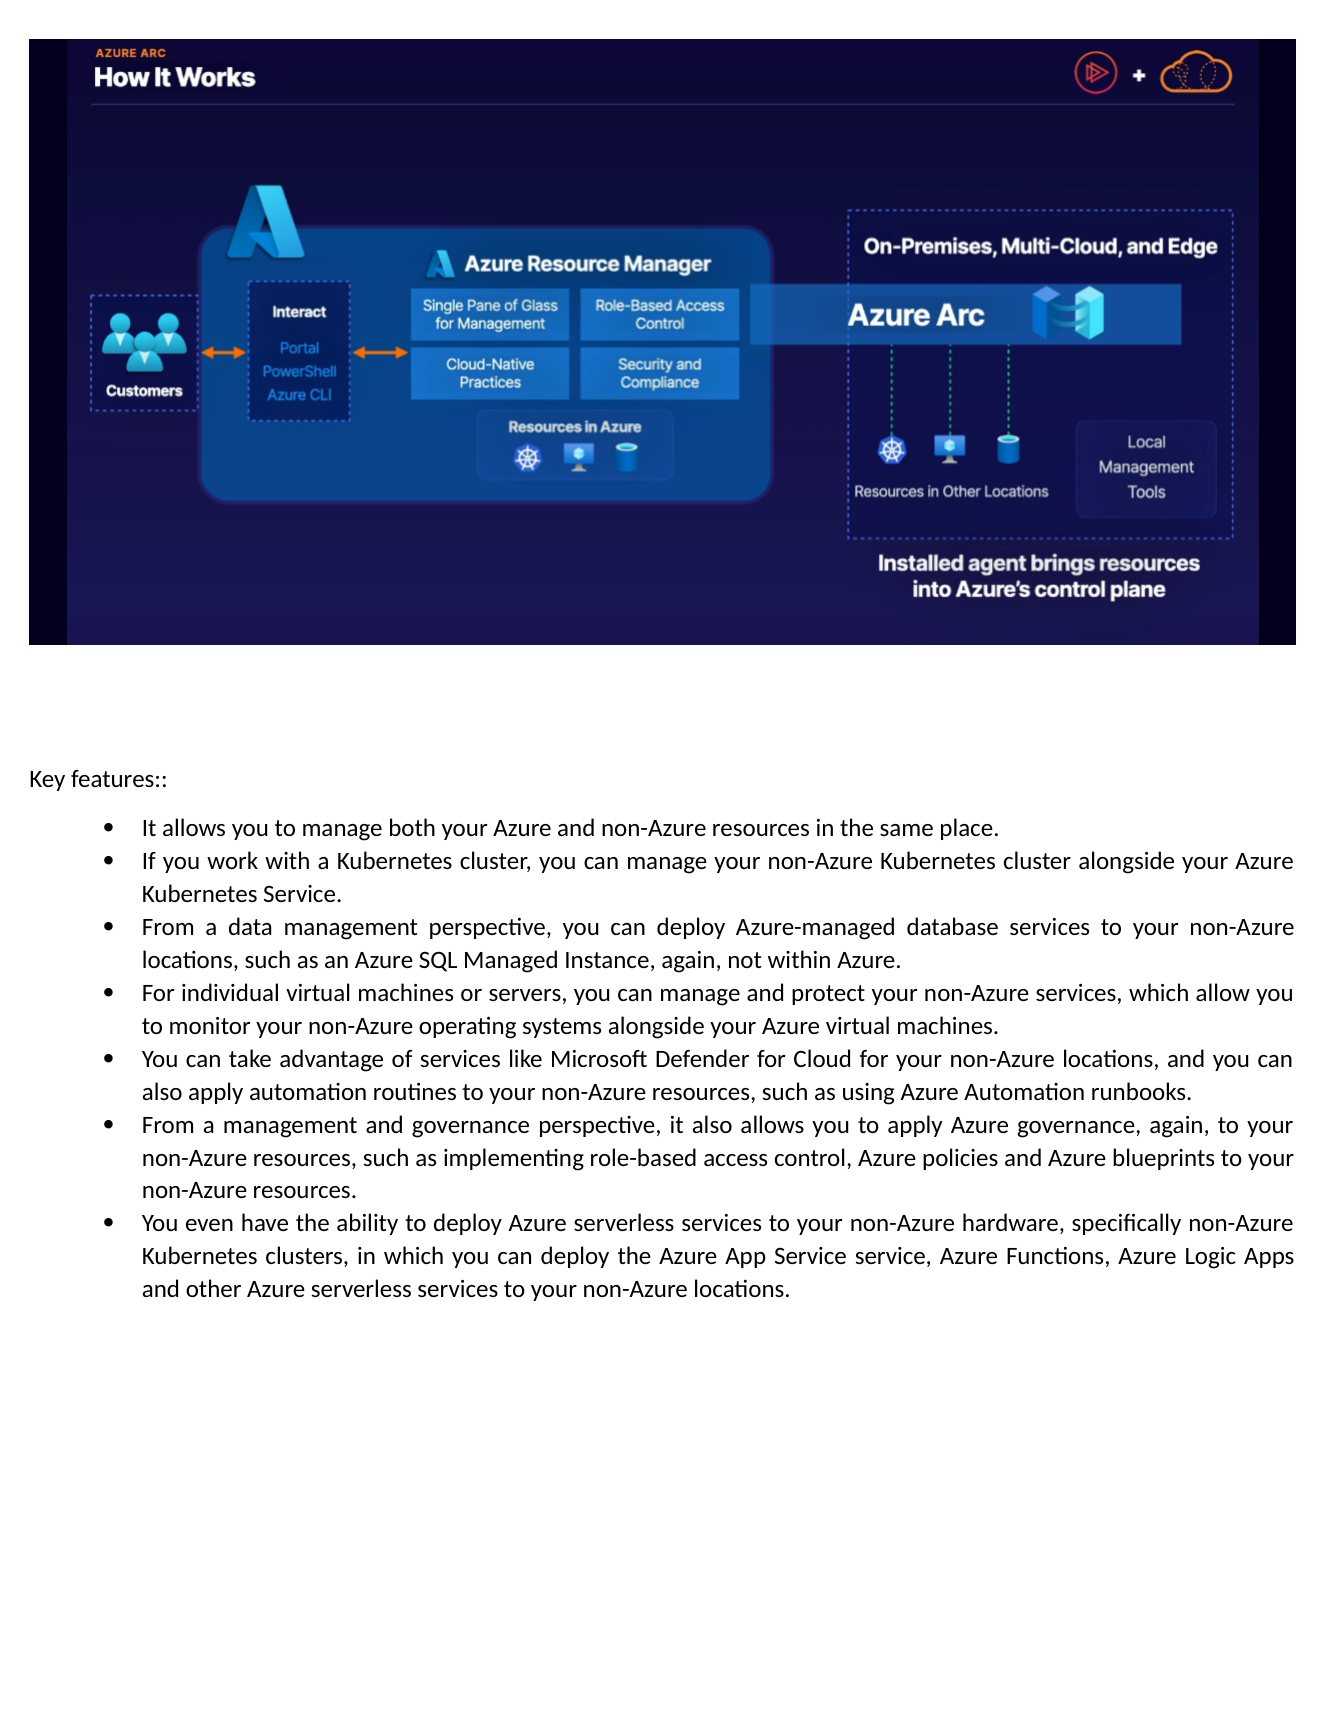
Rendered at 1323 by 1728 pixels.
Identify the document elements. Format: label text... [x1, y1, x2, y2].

list You can take advantage of services like Microsoft Defender for Cloud for your non-Azure locations, and you can also apply automation routines to your non-Azure resources, such as using Azure Automation runbooks. [104, 1043, 1296, 1106]
list For individual virtual machines or servers, you can manage and protect your non-Azure services, which allow you to monitor your non-Azure operating systems alongside your Azure virtual machines. [104, 977, 1296, 1041]
list From a data management perspective, you can deploy Azure-managed database services to your non-Azure locations, such as an Azure SQL Managed Instance, again, not within Azure. [104, 911, 1296, 975]
list You even have the ability to deploy Azure serverless services to your non-Azure hardware, specifically non-Azure Kubernetes clusters, in which you can deploy the Azure App Service service, Azure Functions, Azure Logic Apps and other Azure serverless services to your non-Azure locations. [104, 1207, 1296, 1304]
list If you work with a Kubernetes cluster, you can manage your non-Azure Kubernetes cluster alongside your Azure Kubernetes Service. [104, 845, 1296, 909]
picture [29, 39, 1296, 645]
text Key features:: [29, 763, 1296, 793]
list From a management and governance perspective, it also allows you to apply Azure governance, again, to your non-Azure resources, such as implementing role-based access control, Azure policies and Azure blueprints to your non-Azure resources. [104, 1109, 1296, 1205]
list It allows you to manage both your Azure and non-Azure resources in the same place. [104, 812, 1296, 843]
